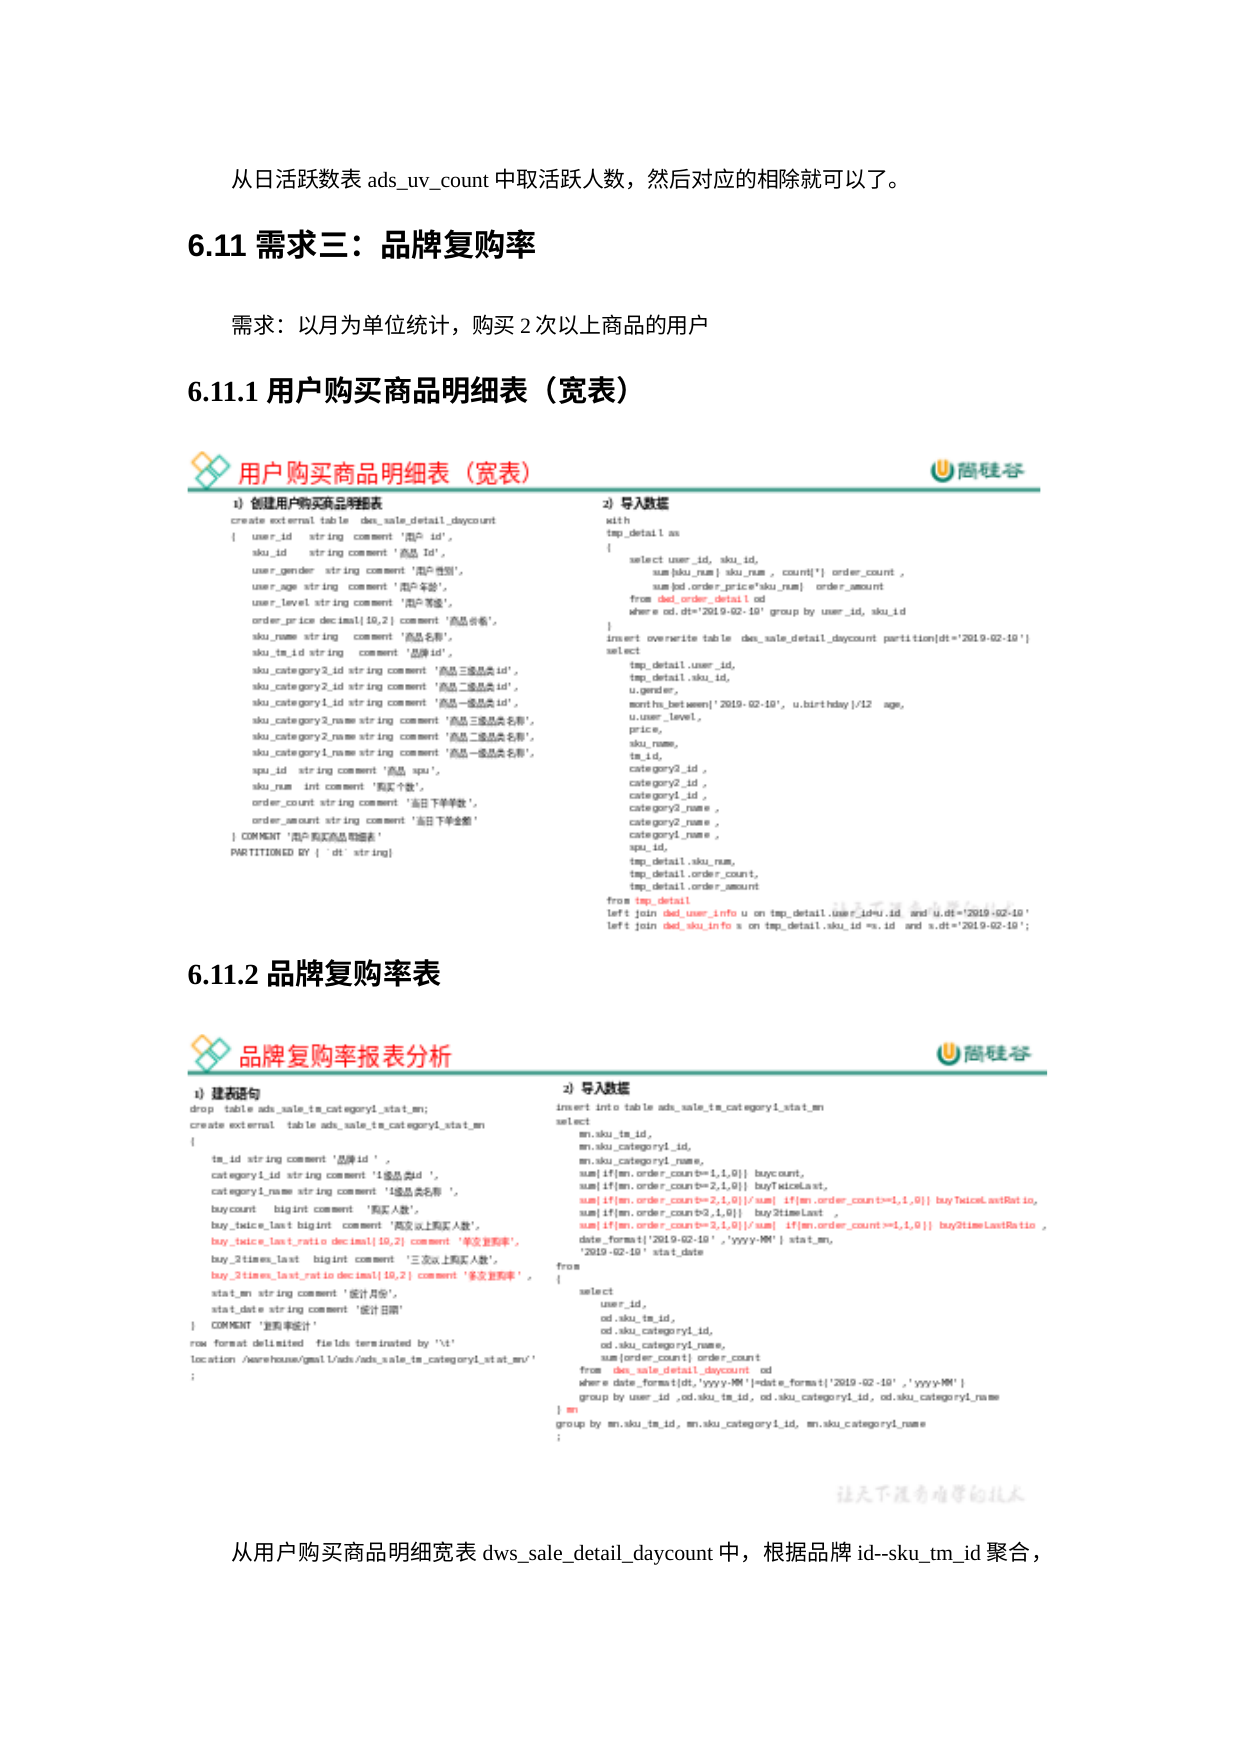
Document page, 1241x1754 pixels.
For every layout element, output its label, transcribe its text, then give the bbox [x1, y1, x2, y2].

subtitle 6.11.2 品牌复购率表 [187, 939, 1053, 1004]
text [231, 1534, 1053, 1567]
text 需求：以月为单位统计，购买2次以上商品的用户 [231, 308, 1053, 340]
text 从日活跃数表 ads_uv_count 中取活跃人数，然后对应的相除就可以了。 [231, 162, 1053, 194]
subtitle 6.11 需求三：品牌复购率 [187, 210, 1053, 275]
subtitle 6.11.1 用户购买商品明细表（宽表） [187, 356, 1053, 421]
